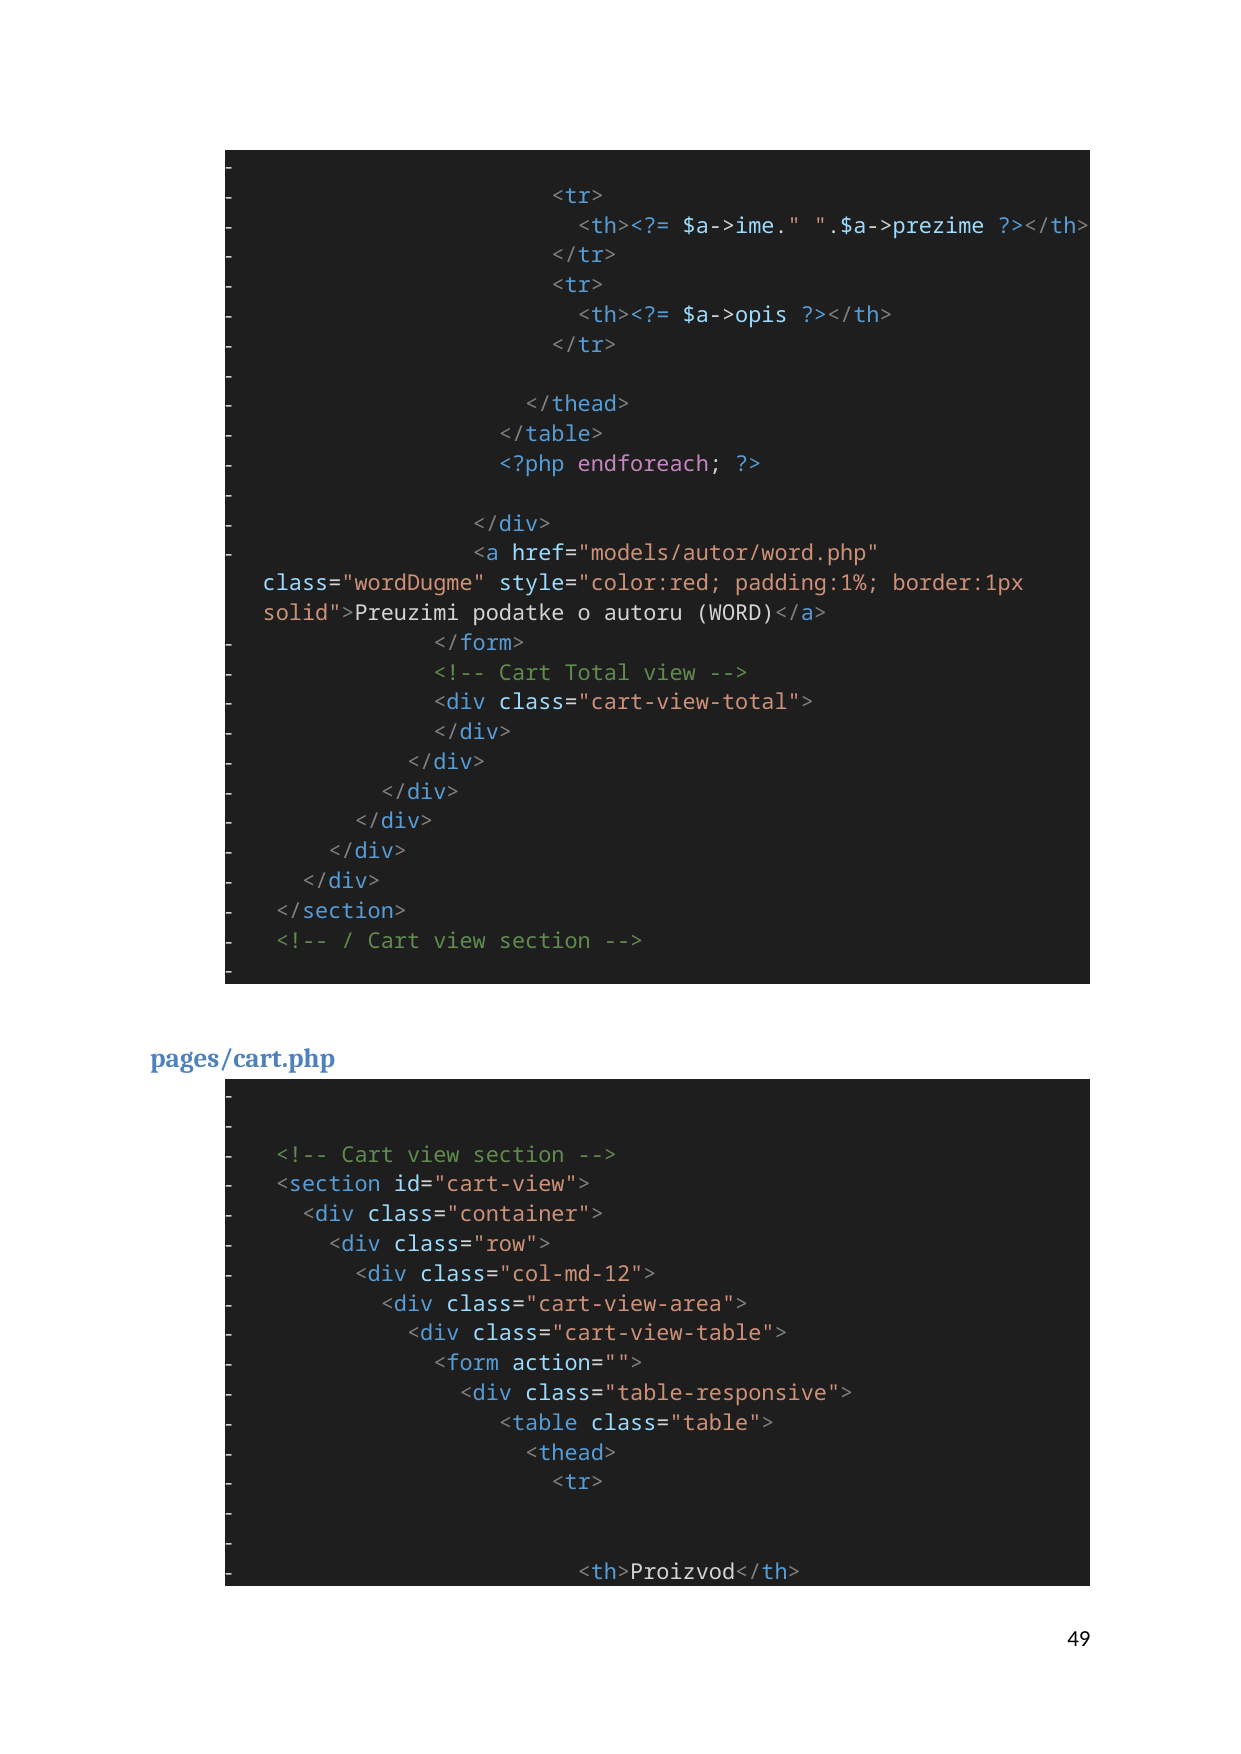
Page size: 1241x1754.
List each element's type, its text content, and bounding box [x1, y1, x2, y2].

list <!-- Cart Total view --> [225, 656, 1090, 686]
list </div> [225, 716, 1090, 746]
list <!-- Cart view section --> [225, 1139, 1090, 1168]
list </div> [225, 746, 1090, 776]
list <thead> [225, 1437, 1090, 1466]
list <div class="row"> [225, 1228, 1090, 1258]
list <form action=""> [225, 1347, 1090, 1377]
list </tr> [225, 329, 1090, 358]
list <tr> [225, 1466, 1090, 1496]
list <table class="table"> [225, 1407, 1090, 1437]
list <div class="cart-view-total"> [225, 686, 1090, 716]
list <!-- / Cart view section --> [225, 924, 1090, 954]
list </section> [225, 895, 1090, 924]
list <?php endforeach; ?> [225, 448, 1090, 478]
list </div> [225, 776, 1090, 805]
list </div> [225, 865, 1090, 895]
list <tr> [225, 180, 1090, 209]
list <div class="cart-view-area"> [225, 1288, 1090, 1317]
list <section id="cart-view"> [225, 1168, 1090, 1198]
list <a href="models/autor/word.php" class="wordDugme" style="color:red; padding:1%; border:1px solid">Preuzimi podatke o autoru (WORD)</a> [225, 537, 1090, 627]
list </div> [225, 835, 1090, 865]
list </table> [225, 418, 1090, 448]
list </thead> [225, 388, 1090, 418]
list <div class="container"> [225, 1198, 1090, 1228]
list <th>Proizvod</th> [225, 1556, 1090, 1586]
list <div class="table-responsive"> [225, 1377, 1090, 1407]
list </div> [225, 805, 1090, 835]
list <th><?= $a->opis ?></th> [225, 299, 1090, 329]
list </div> [225, 507, 1090, 537]
list <div class="cart-view-table"> [225, 1317, 1090, 1347]
subtitle pages/cart.php [150, 1043, 1090, 1074]
list <div class="col-md-12"> [225, 1258, 1090, 1288]
list <tr> [225, 269, 1090, 299]
list </form> [225, 627, 1090, 656]
list <th><?= $a->ime." ".$a->prezime ?></th> [225, 209, 1090, 239]
list </tr> [225, 239, 1090, 269]
